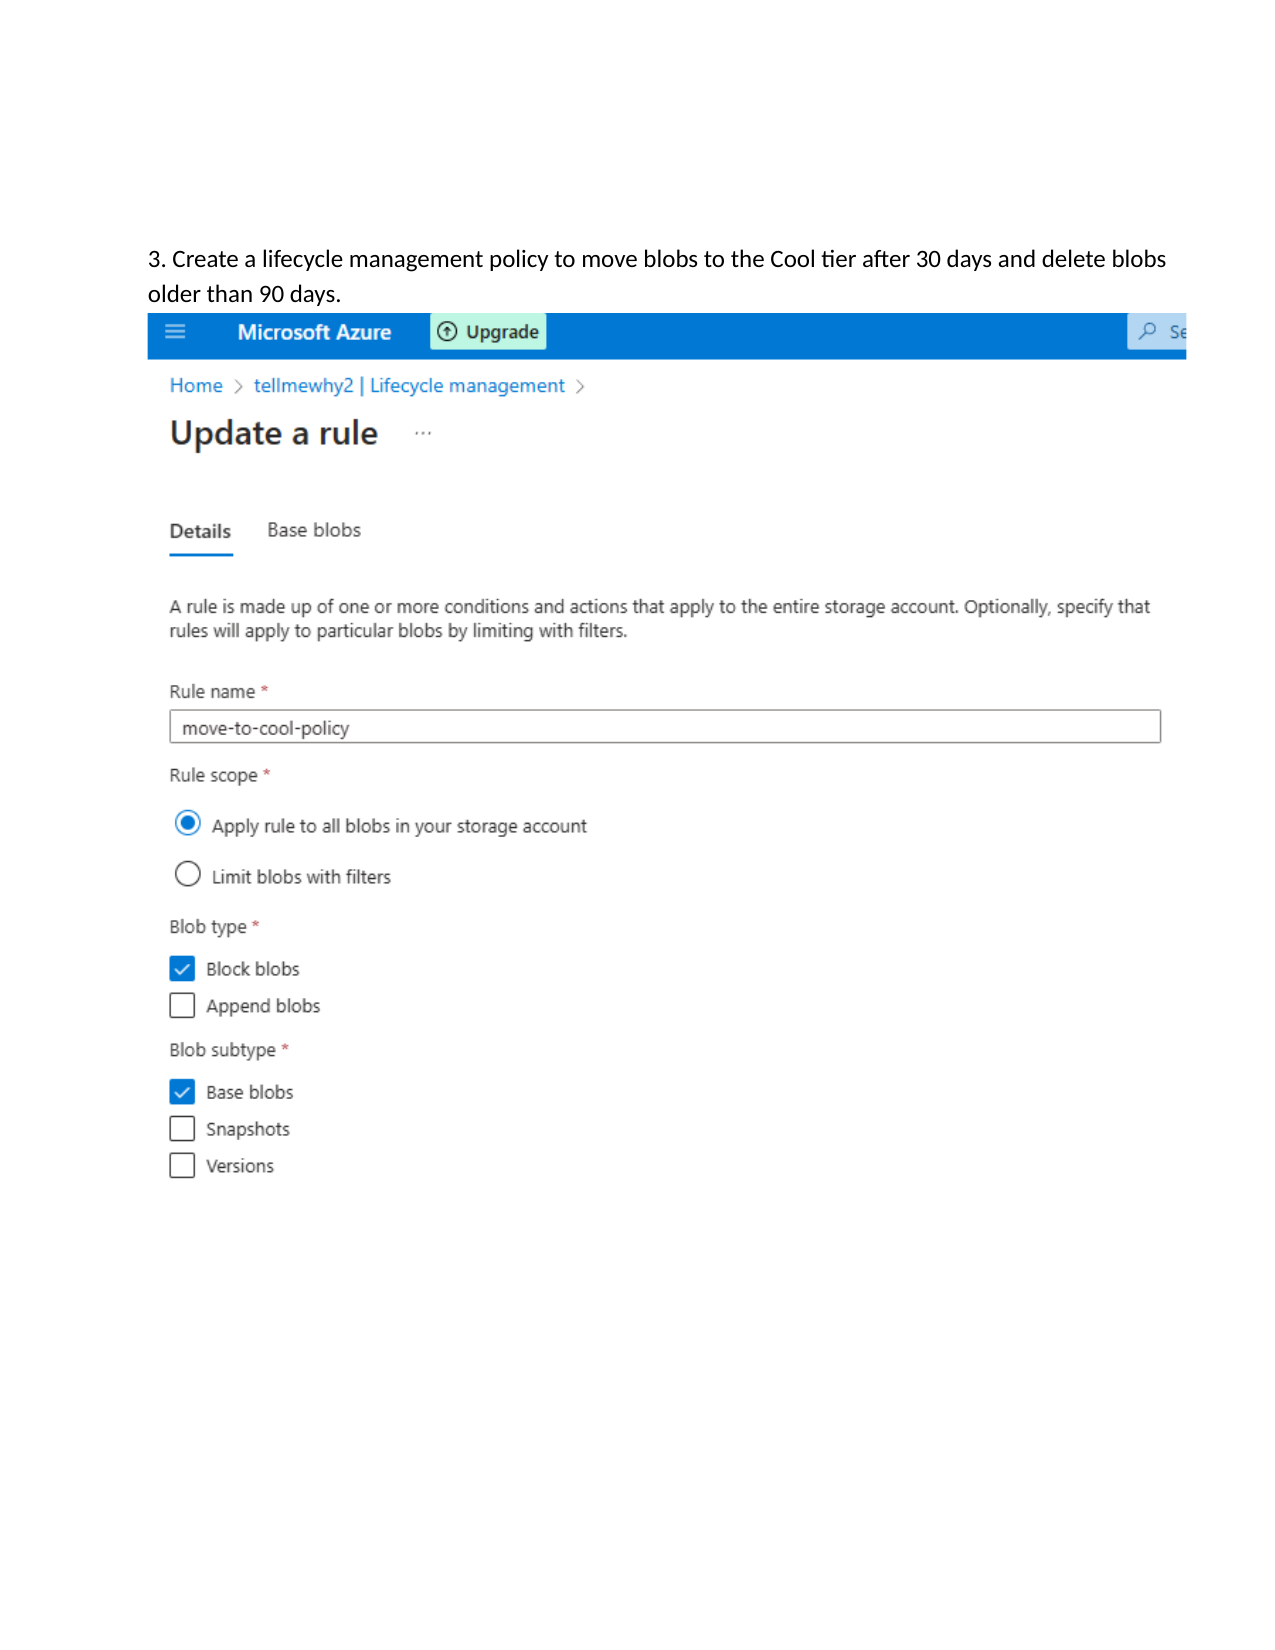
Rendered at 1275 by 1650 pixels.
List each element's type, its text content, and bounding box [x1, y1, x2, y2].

picture [147, 313, 1187, 1259]
text 3. Create a lifecycle management policy to move blobs to the Cool tier after 30 days and delete blobs older than 90 days. [148, 243, 1186, 313]
